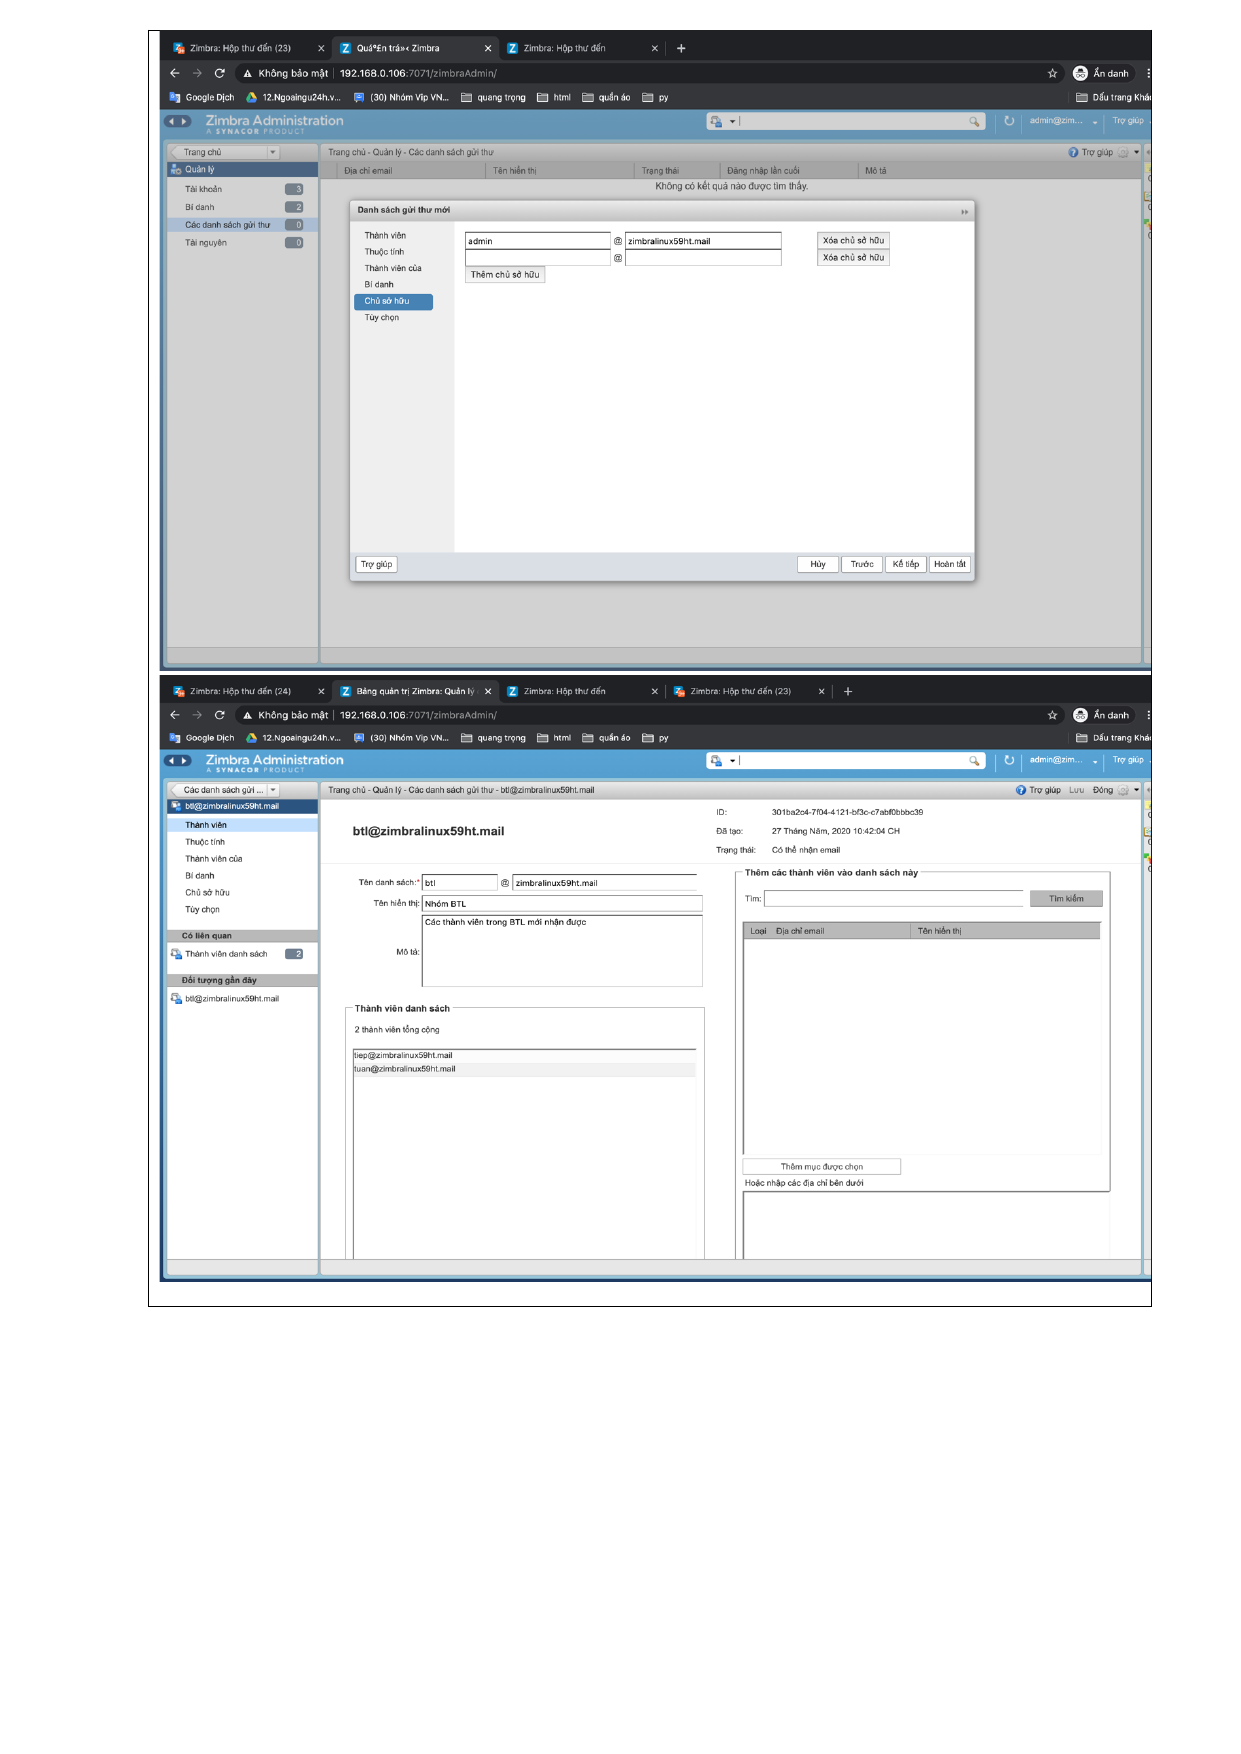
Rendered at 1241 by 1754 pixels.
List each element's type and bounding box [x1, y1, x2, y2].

table_cell [149, 31, 1151, 1306]
picture [159, 675, 1152, 1282]
picture [159, 30, 1152, 671]
